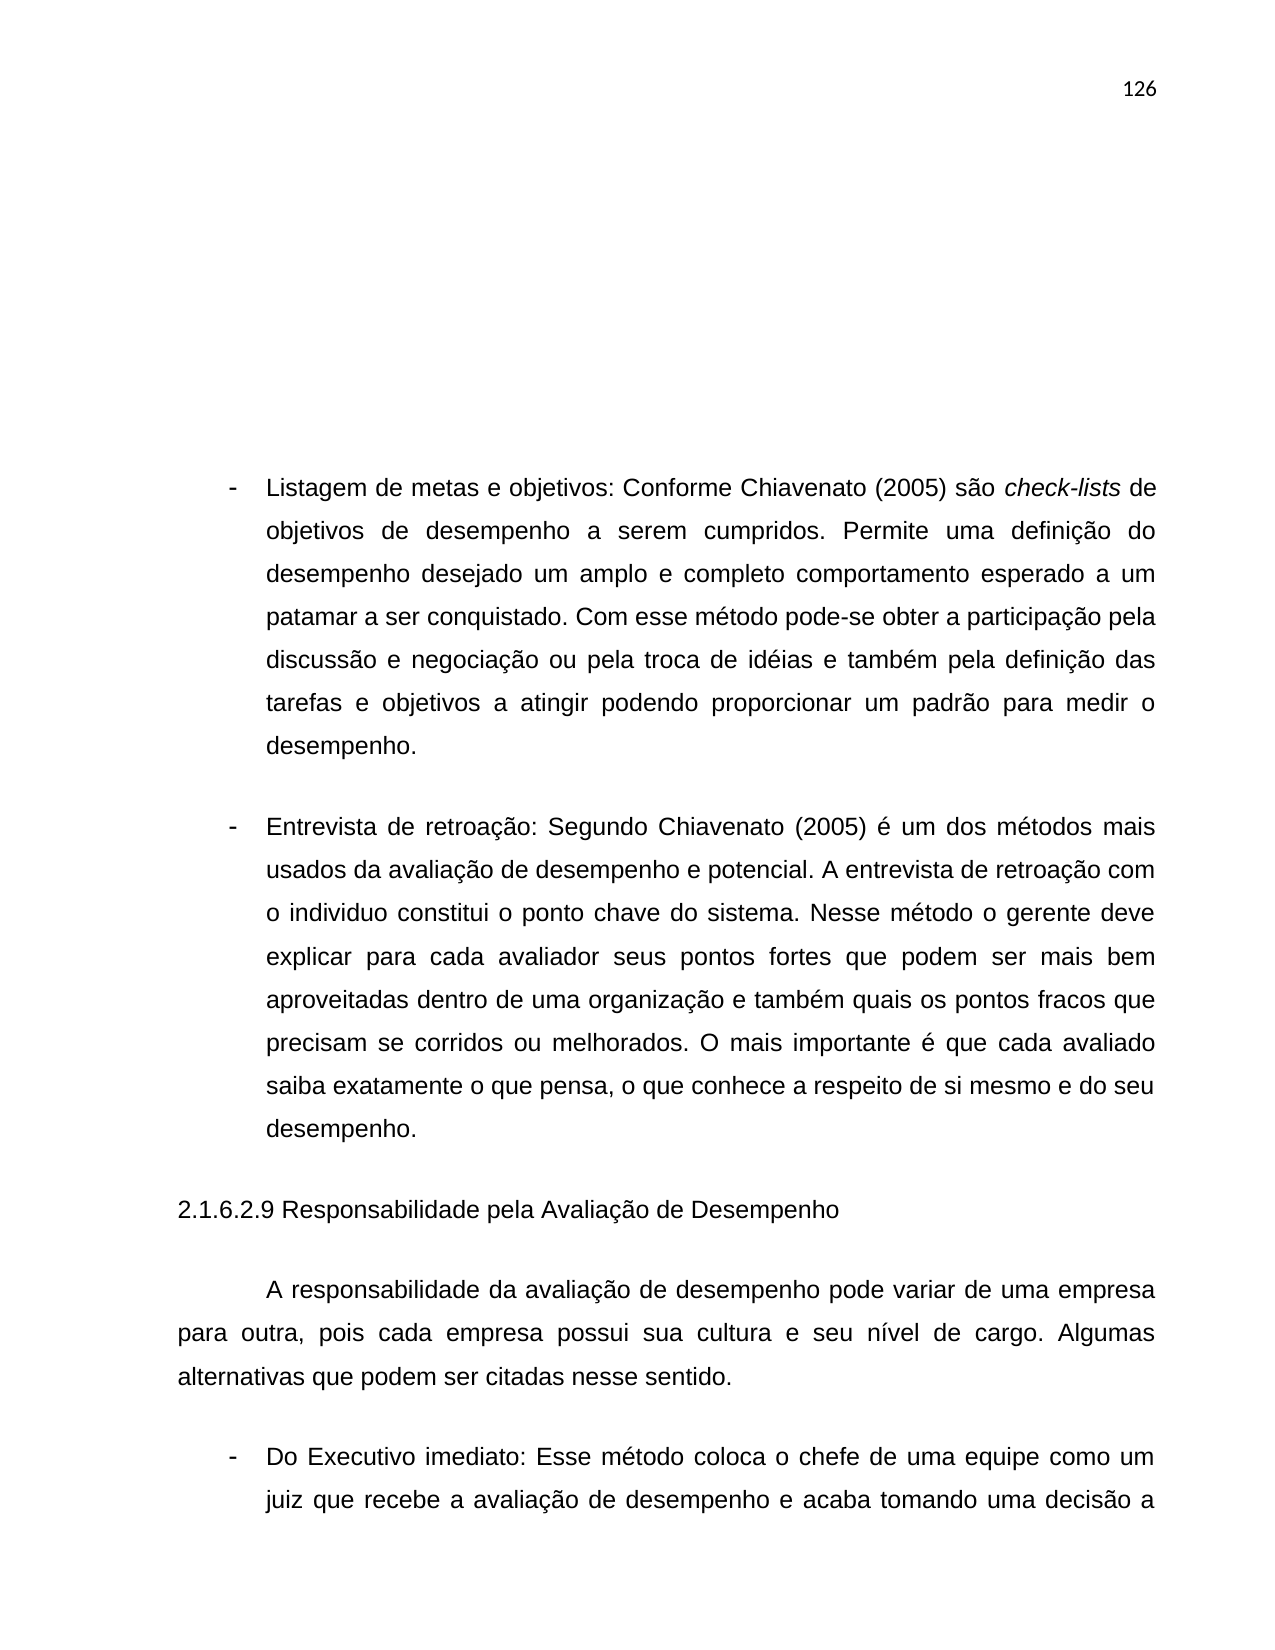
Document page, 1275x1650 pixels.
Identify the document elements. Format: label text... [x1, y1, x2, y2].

list Entrevista de retroação: Segundo Chiavenato (2005) é um dos métodos mais usados da avaliação de desempenho e potencial. A entrevista de retroação com o individuo constitui o ponto chave do sistema. Nesse método o gerente deve explicar para cada avaliador seus pontos fortes que podem ser mais bem aproveitadas dentro de uma organização e também quais os pontos fracos que precisam se corridos ou melhorados. O mais importante é que cada avaliado saiba exatamente o que pensa, o que conhece a respeito de si mesmo e do seu desempenho. [228, 812, 1157, 1143]
text A responsabilidade da avaliação de desempenho pode variar de uma empresa para outra, pois cada empresa possui sua cultura e seu nível de cargo. Algumas alternativas que podem ser citadas nesse sentido. [177, 1275, 1157, 1390]
text 2.1.6.2.9 Responsabilidade pela Avaliação de Desempenho [177, 1194, 1157, 1223]
list Listagem de metas e objetivos: Conforme Chiavenato (2005) são check-lists de objetivos de desempenho a serem cumpridos. Permite uma definição do desempenho desejado um amplo e completo comportamento esperado a um patamar a ser conquistado. Com esse método pode-se obter a participação pela discussão e negociação ou pela troca de idéias e também pela definição das tarefas e objetivos a atingir podendo proporcionar um padrão para medir o desempenho. [228, 472, 1157, 760]
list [228, 1442, 1157, 1514]
